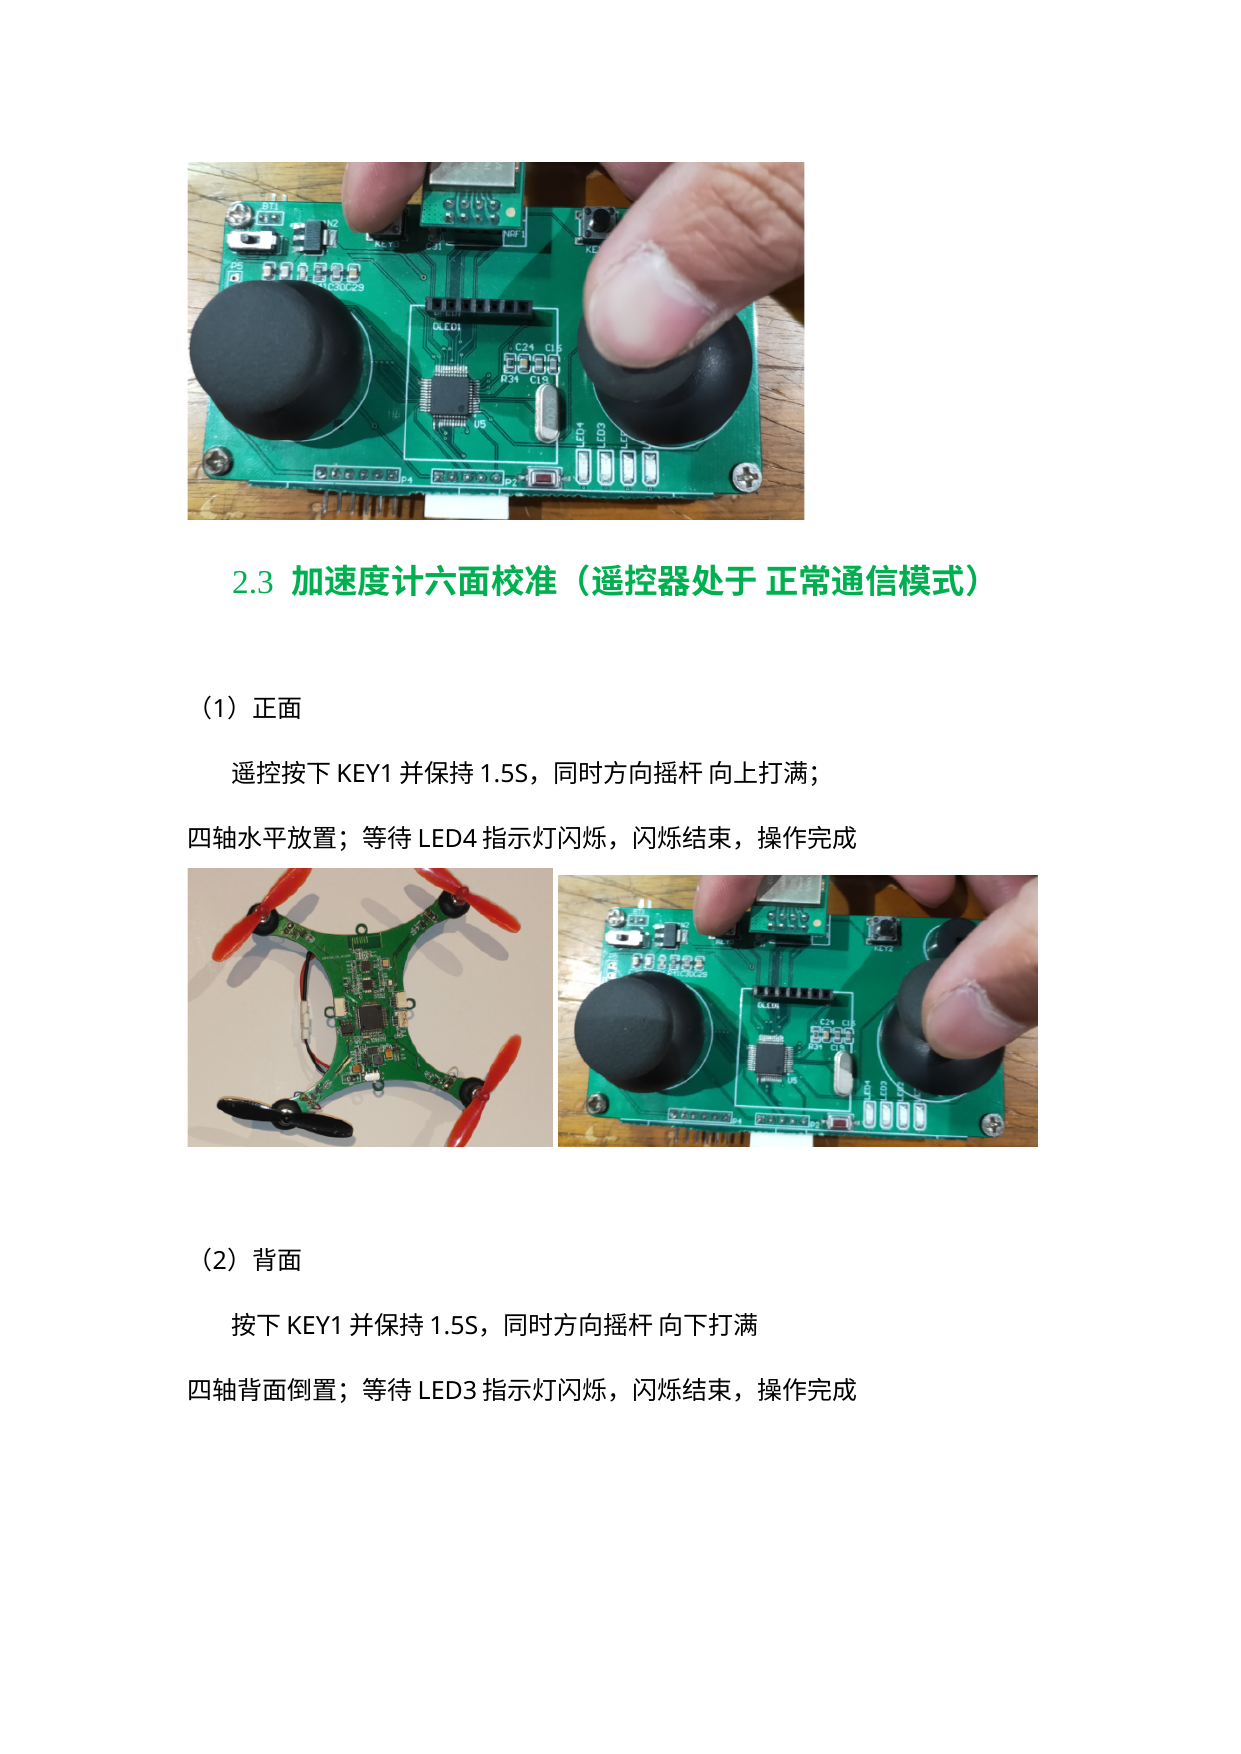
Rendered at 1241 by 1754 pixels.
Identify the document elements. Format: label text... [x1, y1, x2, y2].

text （2）背面 [187, 1226, 1053, 1291]
picture [558, 875, 1038, 1147]
picture [187, 868, 553, 1147]
text 遥控按下KEY1并保持1.5S，同时方向摇杆 向上打满； [187, 739, 1053, 804]
text 四轴背面倒置；等待LED3指示灯闪烁，闪烁结束，操作完成 [187, 1356, 1053, 1421]
text （1）正面 [187, 674, 1053, 739]
picture [187, 162, 805, 520]
subtitle 加速度计六面校准（遥控器处于 正常通信模式） [232, 547, 1053, 612]
text 四轴水平放置；等待LED4指示灯闪烁，闪烁结束，操作完成 [187, 804, 1053, 869]
text 按下KEY1并保持1.5S，同时方向摇杆 向下打满 [187, 1291, 1053, 1356]
